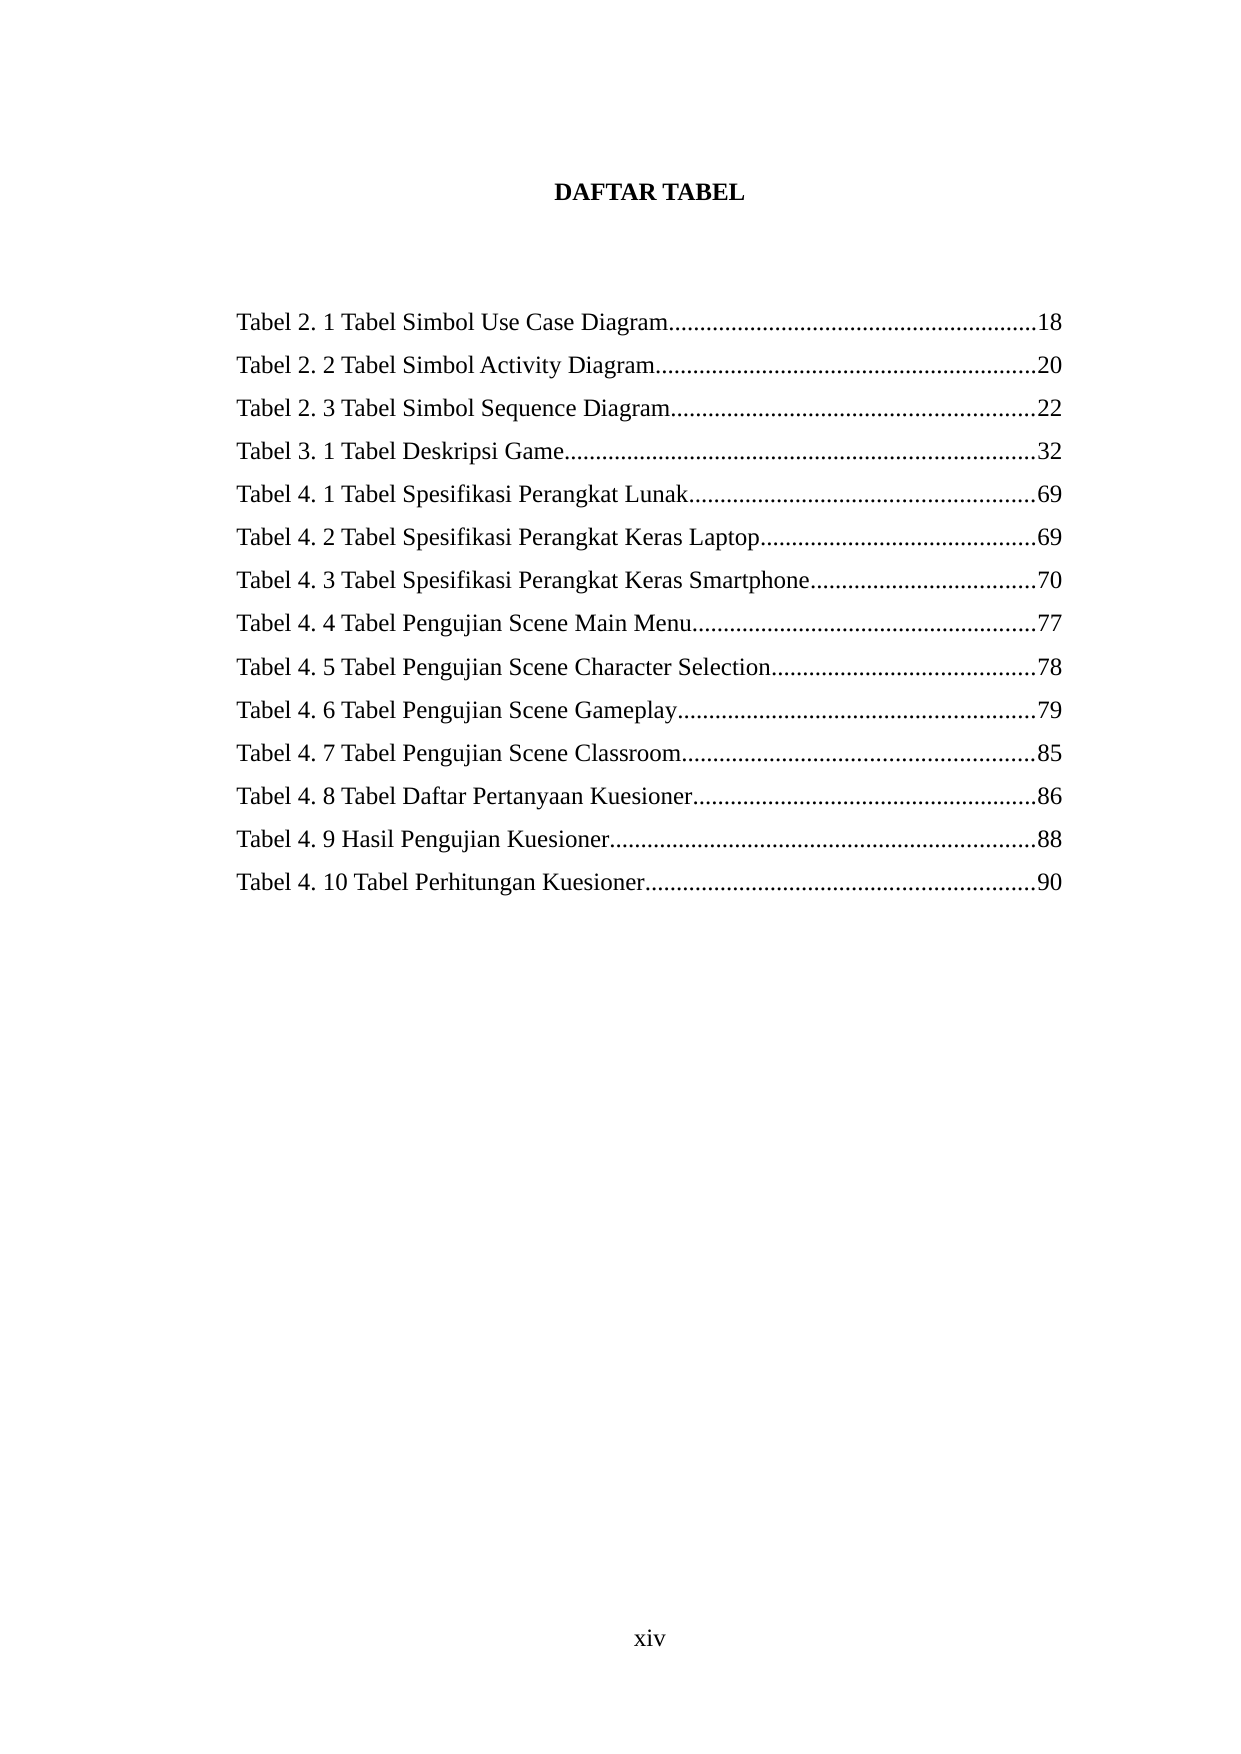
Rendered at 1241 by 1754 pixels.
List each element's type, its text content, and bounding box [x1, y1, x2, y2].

text Tabel 4. 4 Tabel Pengujian Scene Main Menu 77 [236, 608, 1063, 637]
text Tabel 3. 1 Tabel Deskripsi Game 32 [236, 436, 1063, 465]
text Tabel 4. 1 Tabel Spesifikasi Perangkat Lunak 69 [236, 479, 1063, 508]
text Tabel 2. 3 Tabel Simbol Sequence Diagram 22 [236, 393, 1063, 422]
text Tabel 4. 10 Tabel Perhitungan Kuesioner 90 [236, 867, 1063, 896]
text Tabel 2. 2 Tabel Simbol Activity Diagram 20 [236, 350, 1063, 378]
subtitle DAFTAR TABEL [236, 177, 1063, 206]
text Tabel 4. 6 Tabel Pengujian Scene Gameplay 79 [236, 695, 1063, 723]
text Tabel 4. 8 Tabel Daftar Pertanyaan Kuesioner 86 [236, 781, 1063, 810]
text Tabel 4. 5 Tabel Pengujian Scene Character Selection 78 [236, 652, 1063, 680]
text Tabel 4. 3 Tabel Spesifikasi Perangkat Keras Smartphone 70 [236, 565, 1063, 594]
text Tabel 4. 7 Tabel Pengujian Scene Classroom 85 [236, 738, 1063, 767]
text Tabel 2. 1 Tabel Simbol Use Case Diagram 18 [236, 307, 1063, 335]
text Tabel 4. 9 Hasil Pengujian Kuesioner 88 [236, 824, 1063, 853]
text Tabel 4. 2 Tabel Spesifikasi Perangkat Keras Laptop 69 [236, 522, 1063, 551]
